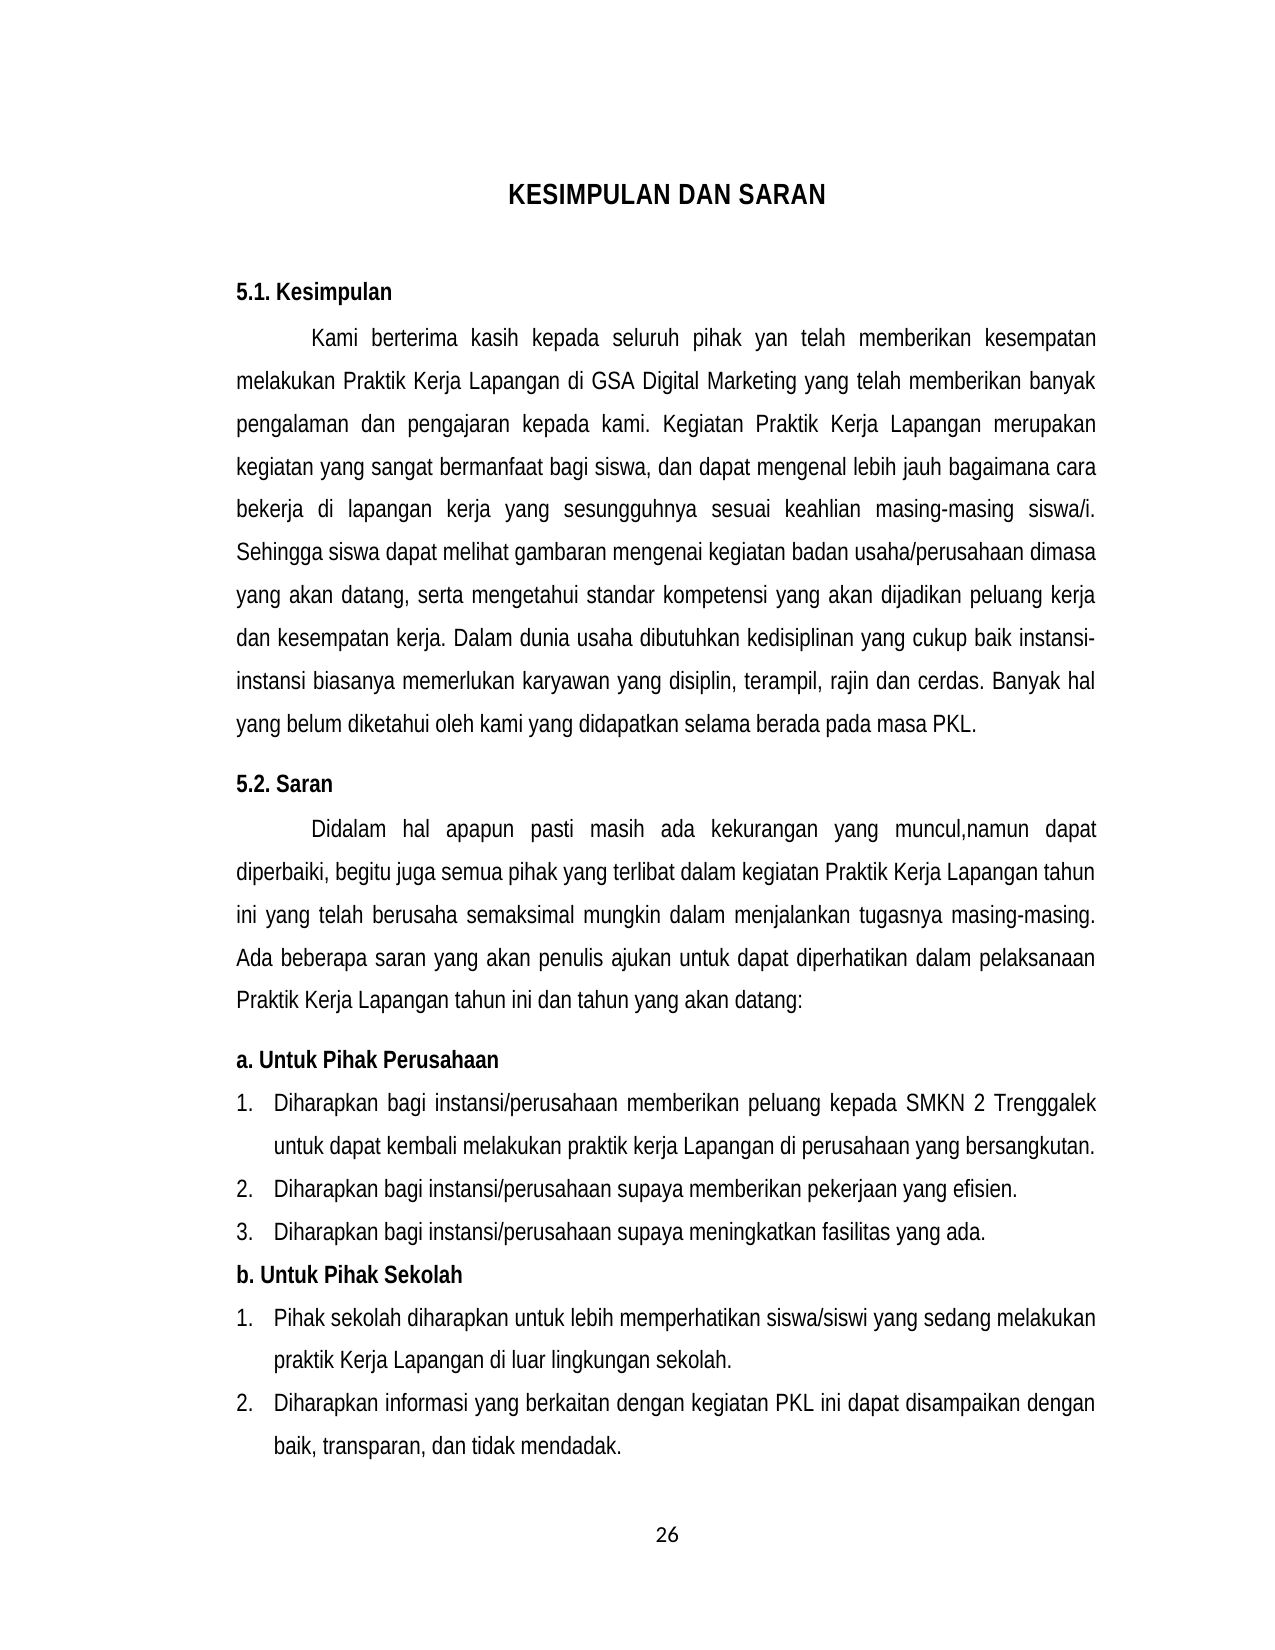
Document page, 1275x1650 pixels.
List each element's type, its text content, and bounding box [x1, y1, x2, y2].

list Diharapkan bagi instansi/perusahaan memberikan peluang kepada SMKN 2 Trenggalek untuk dapat kembali melakukan praktik kerja Lapangan di perusahaan yang bersangkutan. [236, 1088, 1098, 1159]
text Kami berterima kasih kepada seluruh pihak yan telah memberikan kesempatan melakukan Praktik Kerja Lapangan di GSA Digital Marketing yang telah memberikan banyak pengalaman dan pengajaran kepada kami. Kegiatan Praktik Kerja Lapangan merupakan kegiatan yang sangat bermanfaat bagi siswa, dan dapat mengenal lebih jauh bagaimana cara bekerja di lapangan kerja yang sesungguhnya sesuai keahlian masing-masing siswa/i. Sehingga siswa dapat melihat gambaran mengenai kegiatan badan usaha/perusahaan dimasa yang akan datang, serta mengetahui standar kompetensi yang akan dijadikan peluang kerja dan kesempatan kerja. Dalam dunia usaha dibutuhkan kedisiplinan yang cukup baik instansi-instansi biasanya memerlukan karyawan yang disiplin, terampil, rajin dan cerdas. Banyak hal yang belum diketahui oleh kami yang didapatkan selama berada pada masa PKL. [236, 323, 1098, 738]
text b. Untuk Pihak Sekolah [236, 1260, 1098, 1288]
text a. Untuk Pihak Perusahaan [236, 1045, 1098, 1074]
list Pihak sekolah diharapkan untuk lebih memperhatikan siswa/siswi yang sedang melakukan praktik Kerja Lapangan di luar lingkungan sekolah. [236, 1303, 1098, 1374]
text 5.2. Saran [236, 768, 1098, 797]
list Diharapkan bagi instansi/perusahaan supaya memberikan pekerjaan yang efisien. [236, 1174, 1098, 1202]
text KESIMPULAN DAN SARAN [236, 177, 1098, 211]
text Didalam hal apapun pasti masih ada kekurangan yang muncul,namun dapat diperbaiki, begitu juga semua pihak yang terlibat dalam kegiatan Praktik Kerja Lapangan tahun ini yang telah berusaha semaksimal mungkin dalam menjalankan tugasnya masing-masing. Ada beberapa saran yang akan penulis ajukan untuk dapat diperhatikan dalam pelaksanaan Praktik Kerja Lapangan tahun ini dan tahun yang akan datang: [236, 814, 1098, 1014]
list Diharapkan informasi yang berkaitan dengan kegiatan PKL ini dapat disampaikan dengan baik, transparan, dan tidak mendadak. [236, 1388, 1098, 1460]
list Diharapkan bagi instansi/perusahaan supaya meningkatkan fasilitas yang ada. [236, 1217, 1098, 1245]
text 5.1. Kesimpulan [236, 277, 1098, 306]
